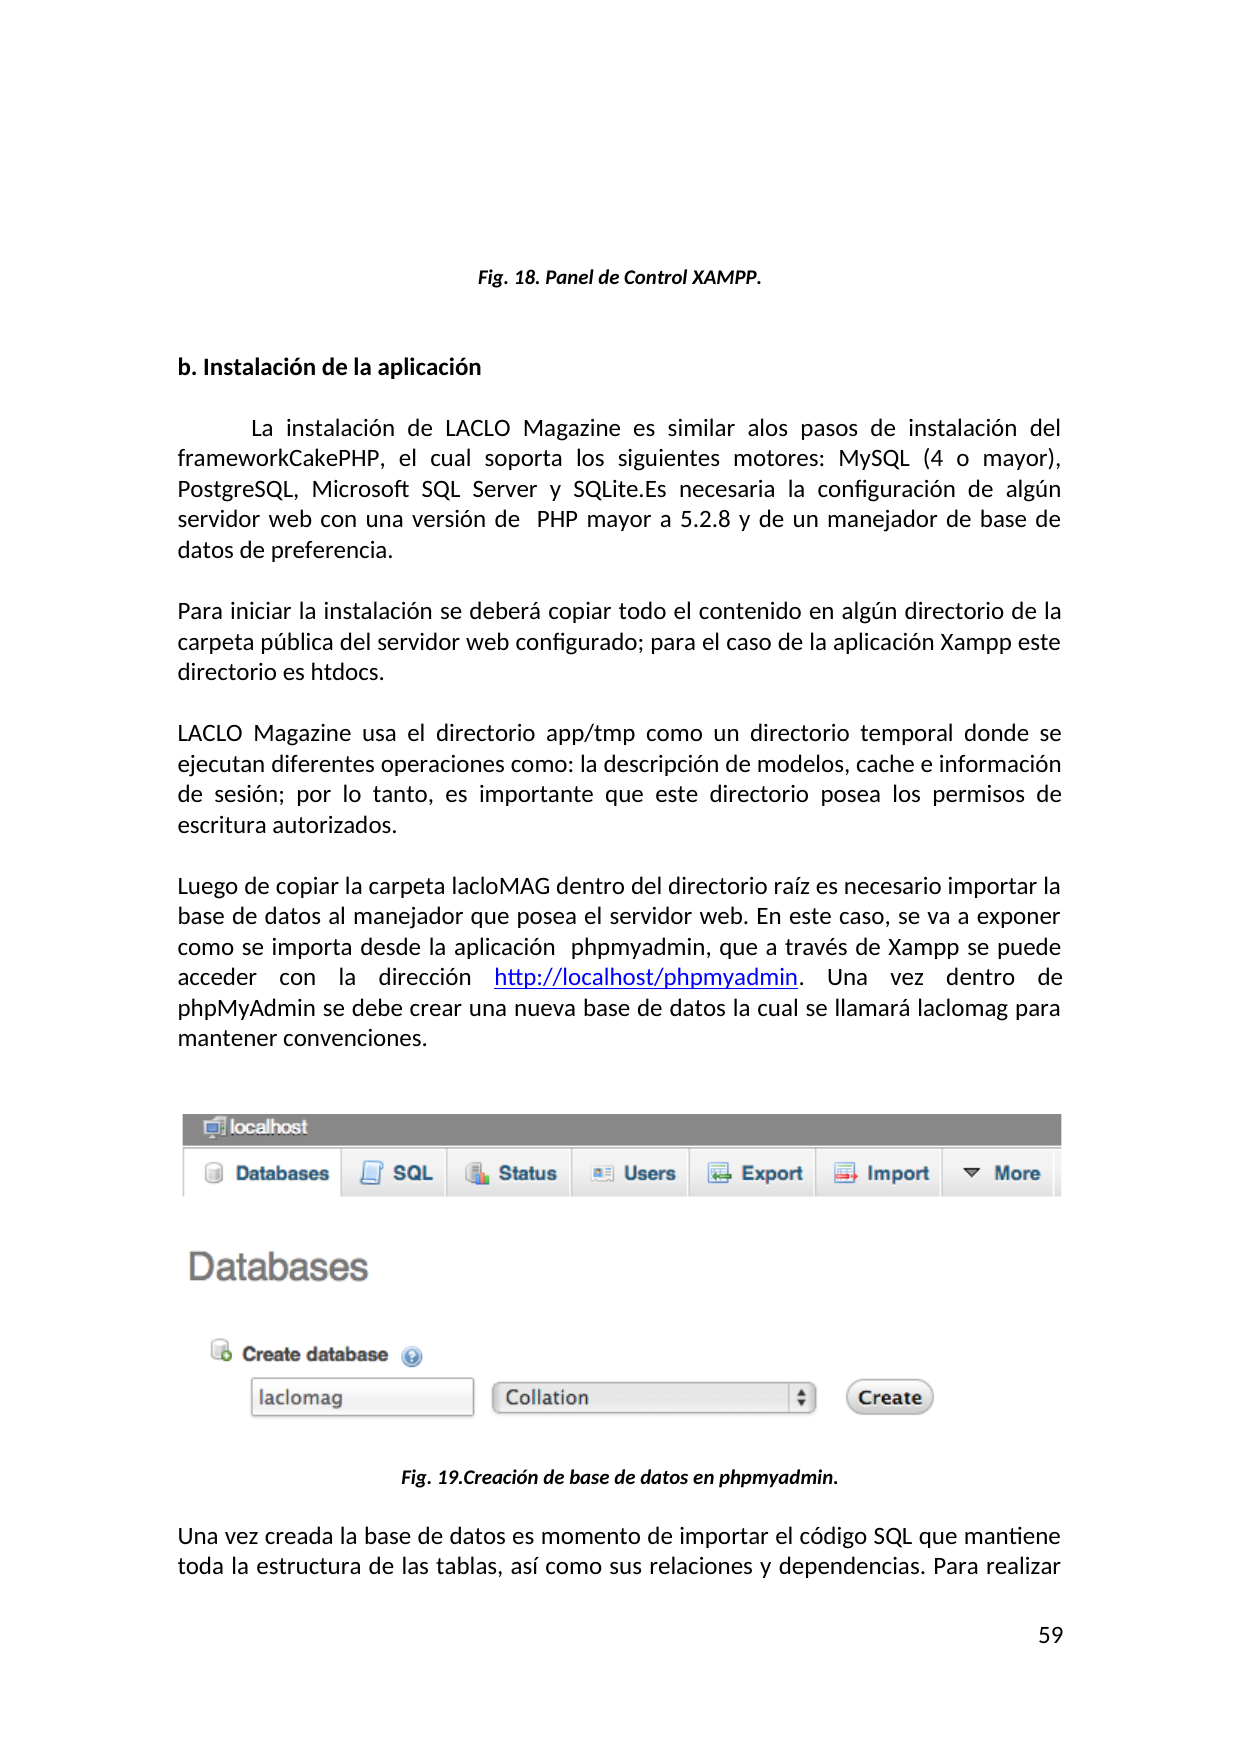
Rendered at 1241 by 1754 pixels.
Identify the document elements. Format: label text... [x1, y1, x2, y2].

text b. Instalación de la aplicación [177, 351, 1063, 382]
text Fig. 19.Creación de base de datos en phpmyadmin. [177, 1464, 1063, 1489]
text LACLO Magazine usa el directorio app/tmp como un directorio temporal donde se ejecutan diferentes operaciones como: la descripción de modelos, cache e información de sesión; por lo tanto, es importante que este directorio posea los permisos de escritura autorizados. [177, 717, 1063, 839]
text Fig. 18. Panel de Control XAMPP. [177, 264, 1063, 290]
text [177, 1520, 1063, 1581]
text La instalación de LACLO Magazine es similar alos pasos de instalación del frameworkCakePHP, el cual soporta los siguientes motores: MySQL (4 o mayor), PostgreSQL, Microsoft SQL Server y SQLite.Es necesaria la configuración de algún servidor web con una versión de PHP mayor a 5.2.8 y de un manejador de base de datos de preferencia. [177, 412, 1063, 565]
text Luego de copiar la carpeta lacloMAG dentro del directorio raíz es necesario importar la base de datos al manejador que posea el servidor web. En este caso, se va a exponer como se importa desde la aplicación phpmyadmin, que a través de Xampp se puede acceder con la dirección http://localhost/phpmyadmin. Una vez dentro de phpMyAdmin se debe crear una nueva base de datos la cual se llamará laclomag para mantener convenciones. [177, 870, 1063, 1053]
text Para iniciar la instalación se deberá copiar todo el contenido en algún directorio de la carpeta pública del servidor web configurado; para el caso de la aplicación Xampp este directorio es htdocs. [177, 595, 1063, 687]
picture [177, 1114, 1062, 1439]
